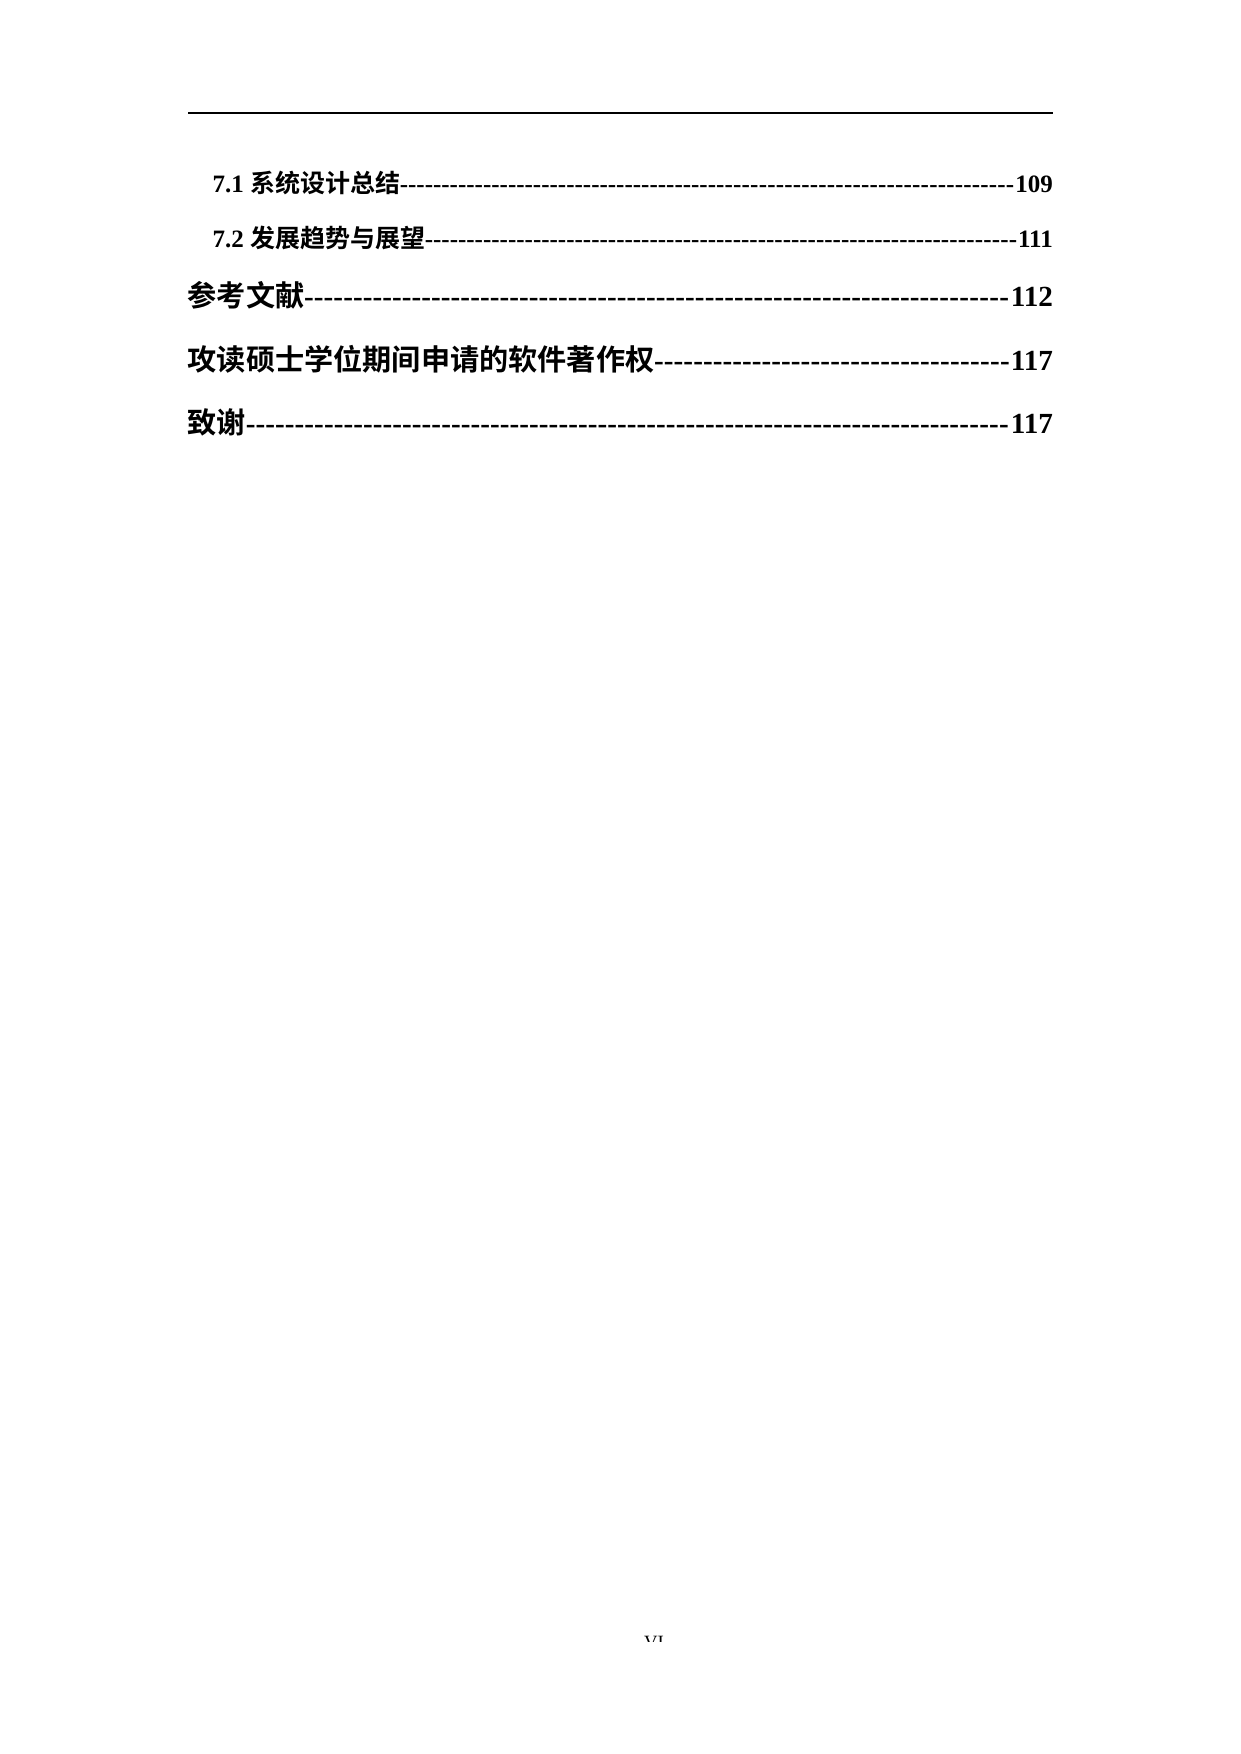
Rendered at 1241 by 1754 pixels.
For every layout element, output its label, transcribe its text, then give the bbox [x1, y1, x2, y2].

text 攻读硕士学位期间申请的软件著作权 117 [187, 336, 1053, 378]
text 7.2 发展趋势与展望 111 [212, 218, 1053, 254]
text 参考文献 112 [187, 273, 1053, 315]
text 致谢 117 [187, 399, 1053, 442]
text 7.1 系统设计总结 109 [212, 164, 1053, 200]
